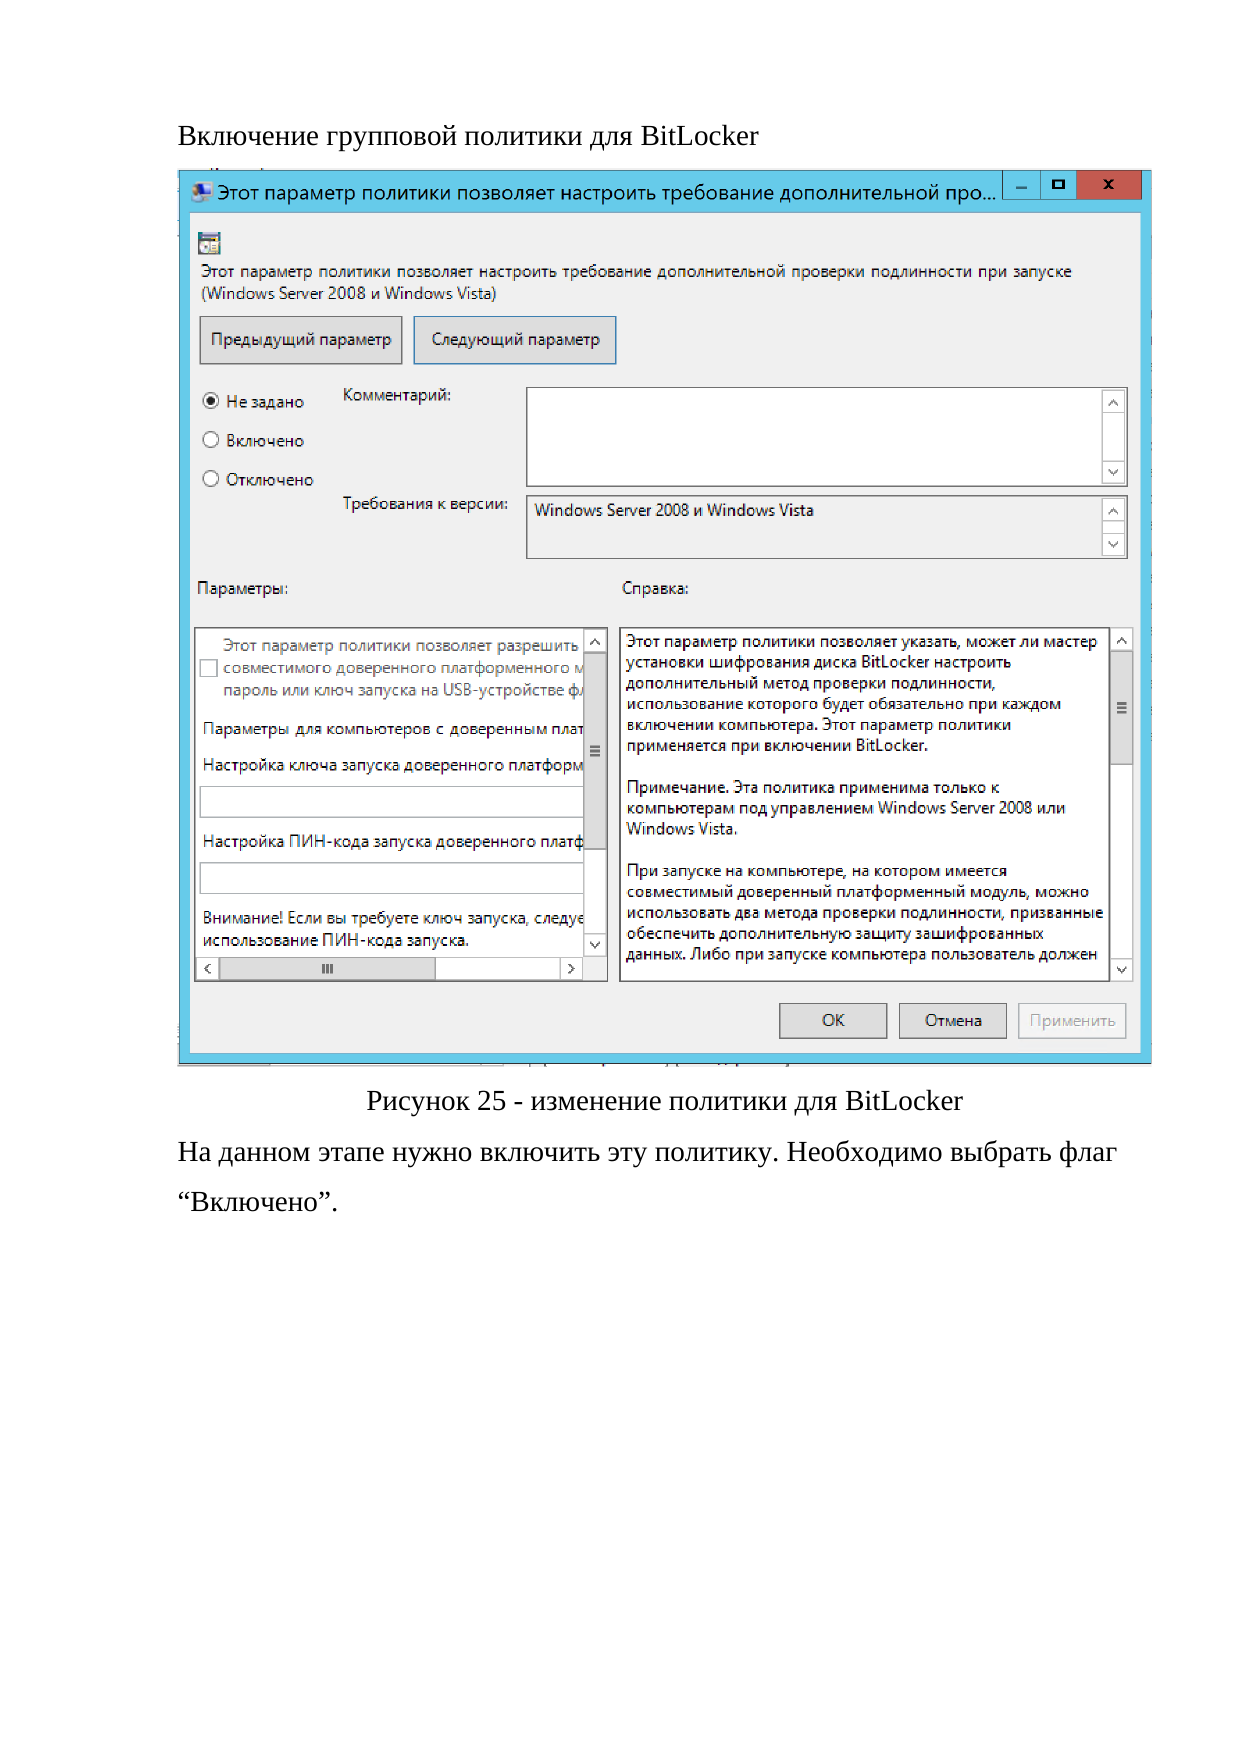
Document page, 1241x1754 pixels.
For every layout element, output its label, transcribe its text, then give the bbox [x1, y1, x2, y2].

text Рисунок 25 - изменение политики для BitLocker [177, 1083, 1152, 1117]
picture [177, 168, 1152, 1067]
text На данном этапе нужно включить эту политику. Необходимо выбрать флаг “Включено”. [177, 1134, 1152, 1217]
subtitle Включение групповой политики для BitLocker [177, 118, 1152, 152]
